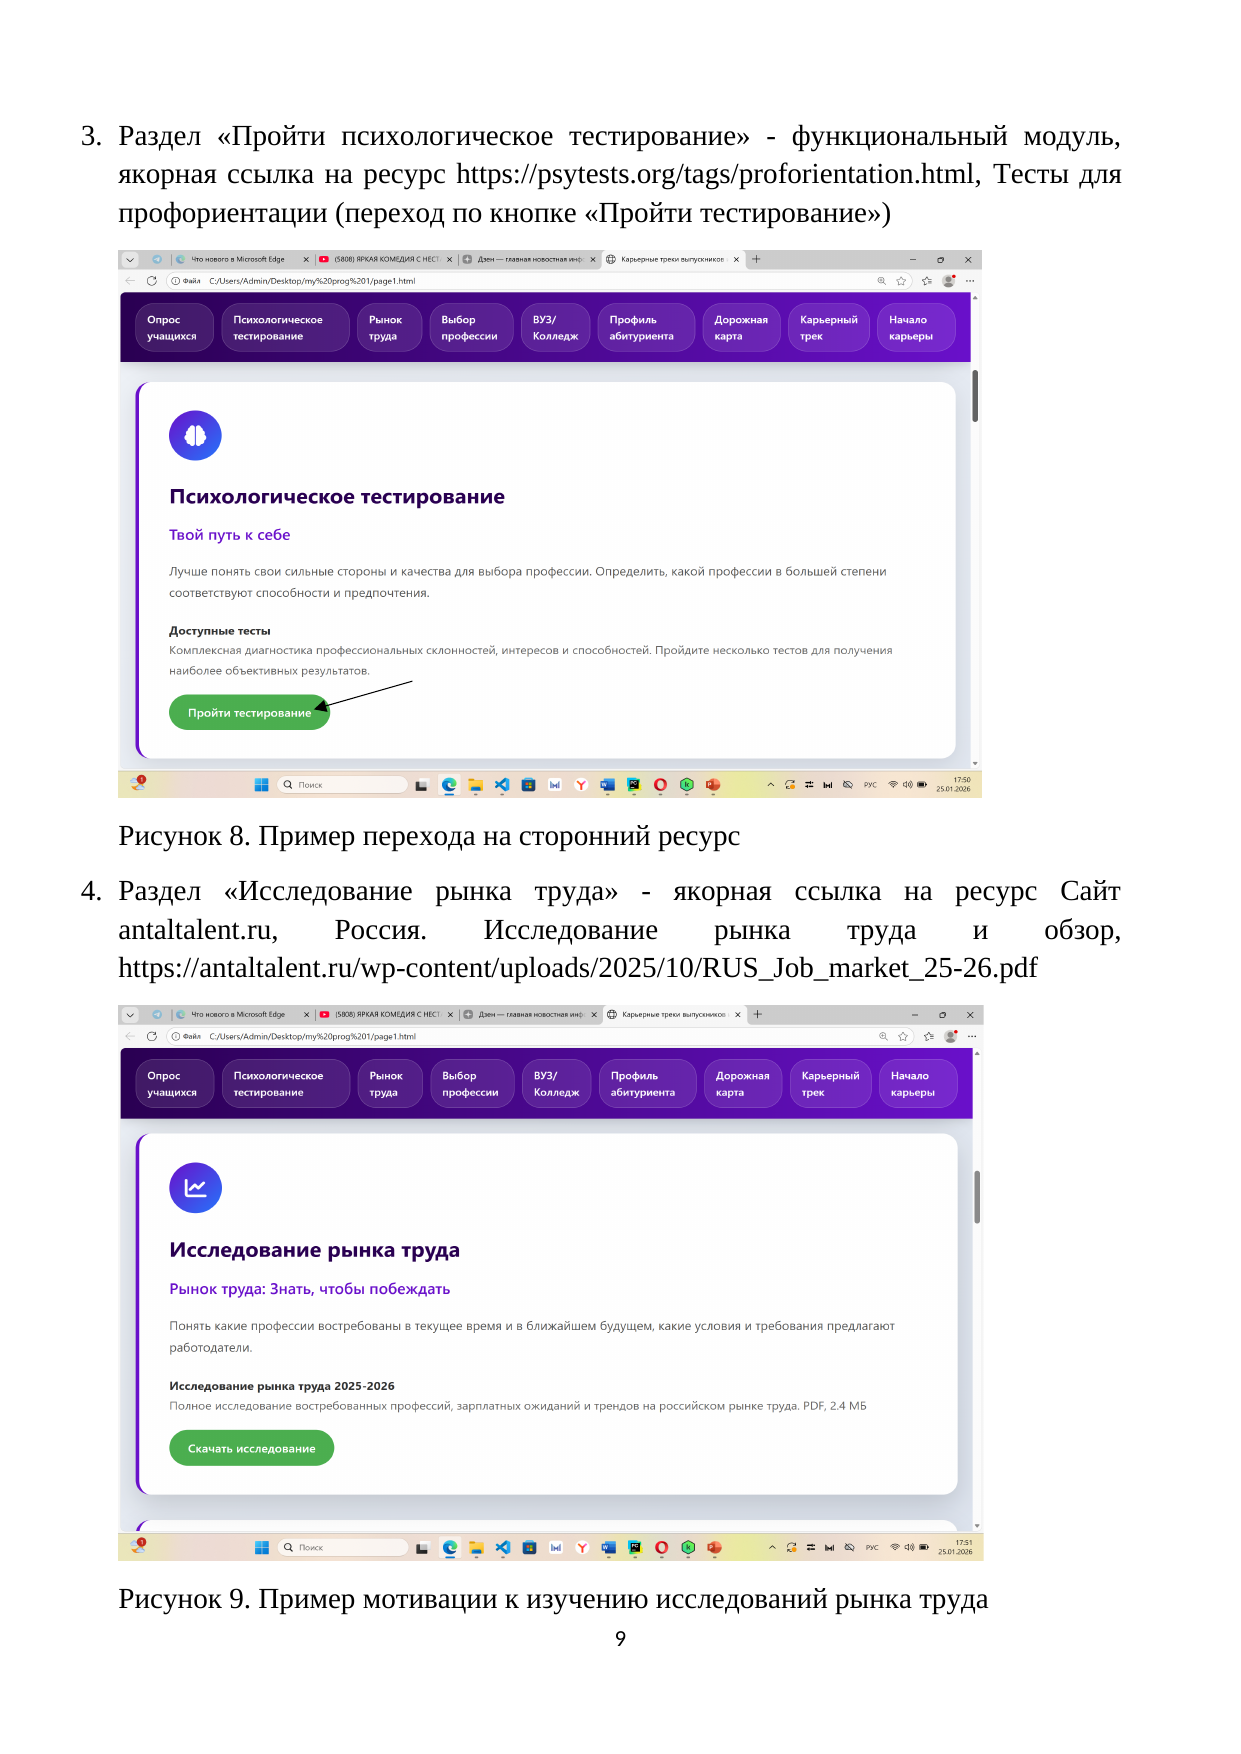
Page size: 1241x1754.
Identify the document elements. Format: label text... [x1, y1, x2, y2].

list Раздел «Исследование рынка труда» - якорная ссылка на ресурс Сайт antaltalent.ru, Россия. Исследование рынка труда и обзор, https://antaltalent.ru/wp-content/uploads/2025/10/RUS_Job_market_25-26.pdf [81, 873, 1122, 984]
picture [118, 1005, 984, 1561]
text Рисунок 8. Пример перехода на сторонний ресурс [118, 818, 1122, 852]
picture [118, 250, 982, 798]
text Рисунок 9. Пример мотивации к изучению исследований рынка труда [118, 1581, 1122, 1615]
list Раздел «Пройти психологическое тестирование» - функциональный модуль, якорная ссылка на ресурс https://psytests.org/tags/proforientation.html, Тесты для профориентации (переход по кнопке «Пройти тестирование») [81, 118, 1122, 229]
